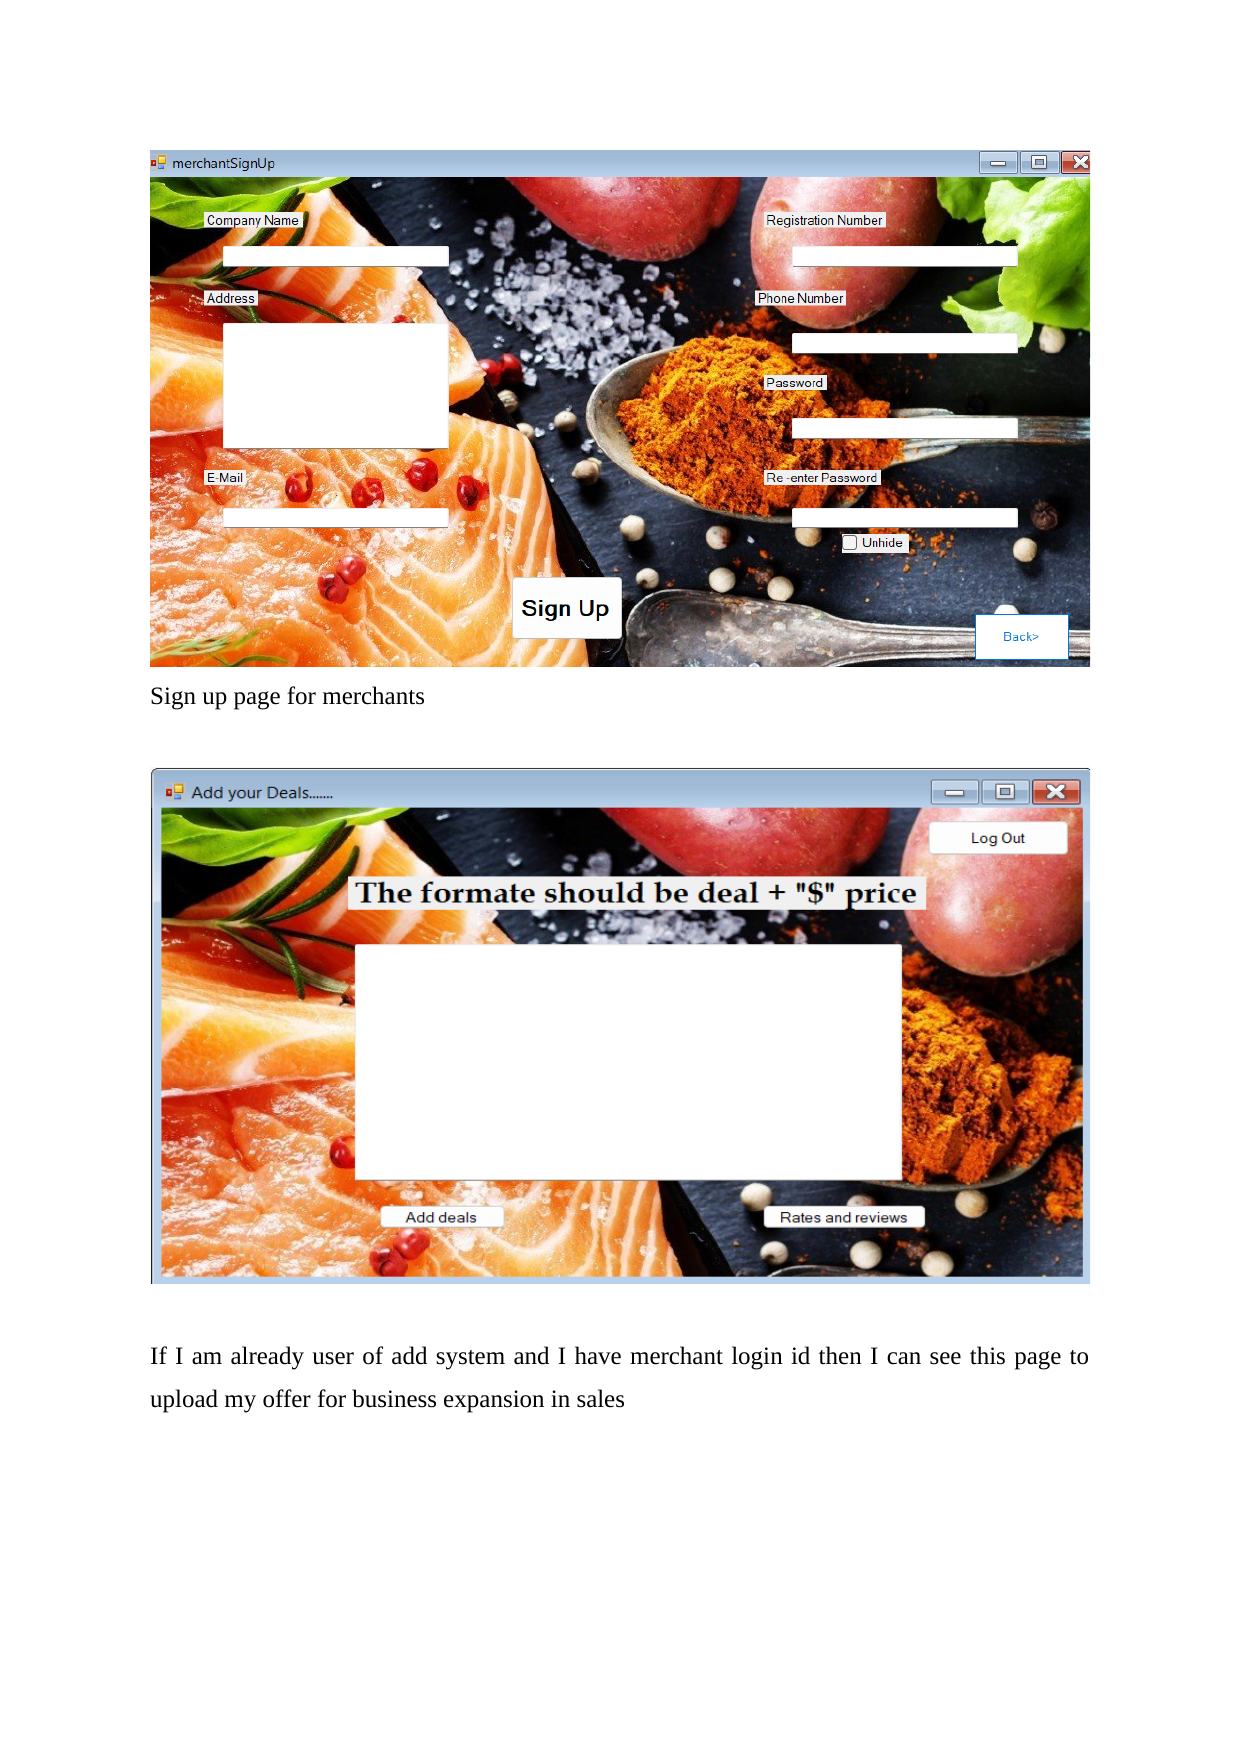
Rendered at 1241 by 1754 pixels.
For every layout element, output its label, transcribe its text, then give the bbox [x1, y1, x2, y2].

text Sign up page for merchants [150, 681, 1090, 710]
picture [150, 767, 1091, 1284]
picture [150, 150, 1091, 667]
text If I am already user of add system and I have merchant login id then I can see this page to upload my offer for business expansion in sales [150, 1341, 1090, 1413]
